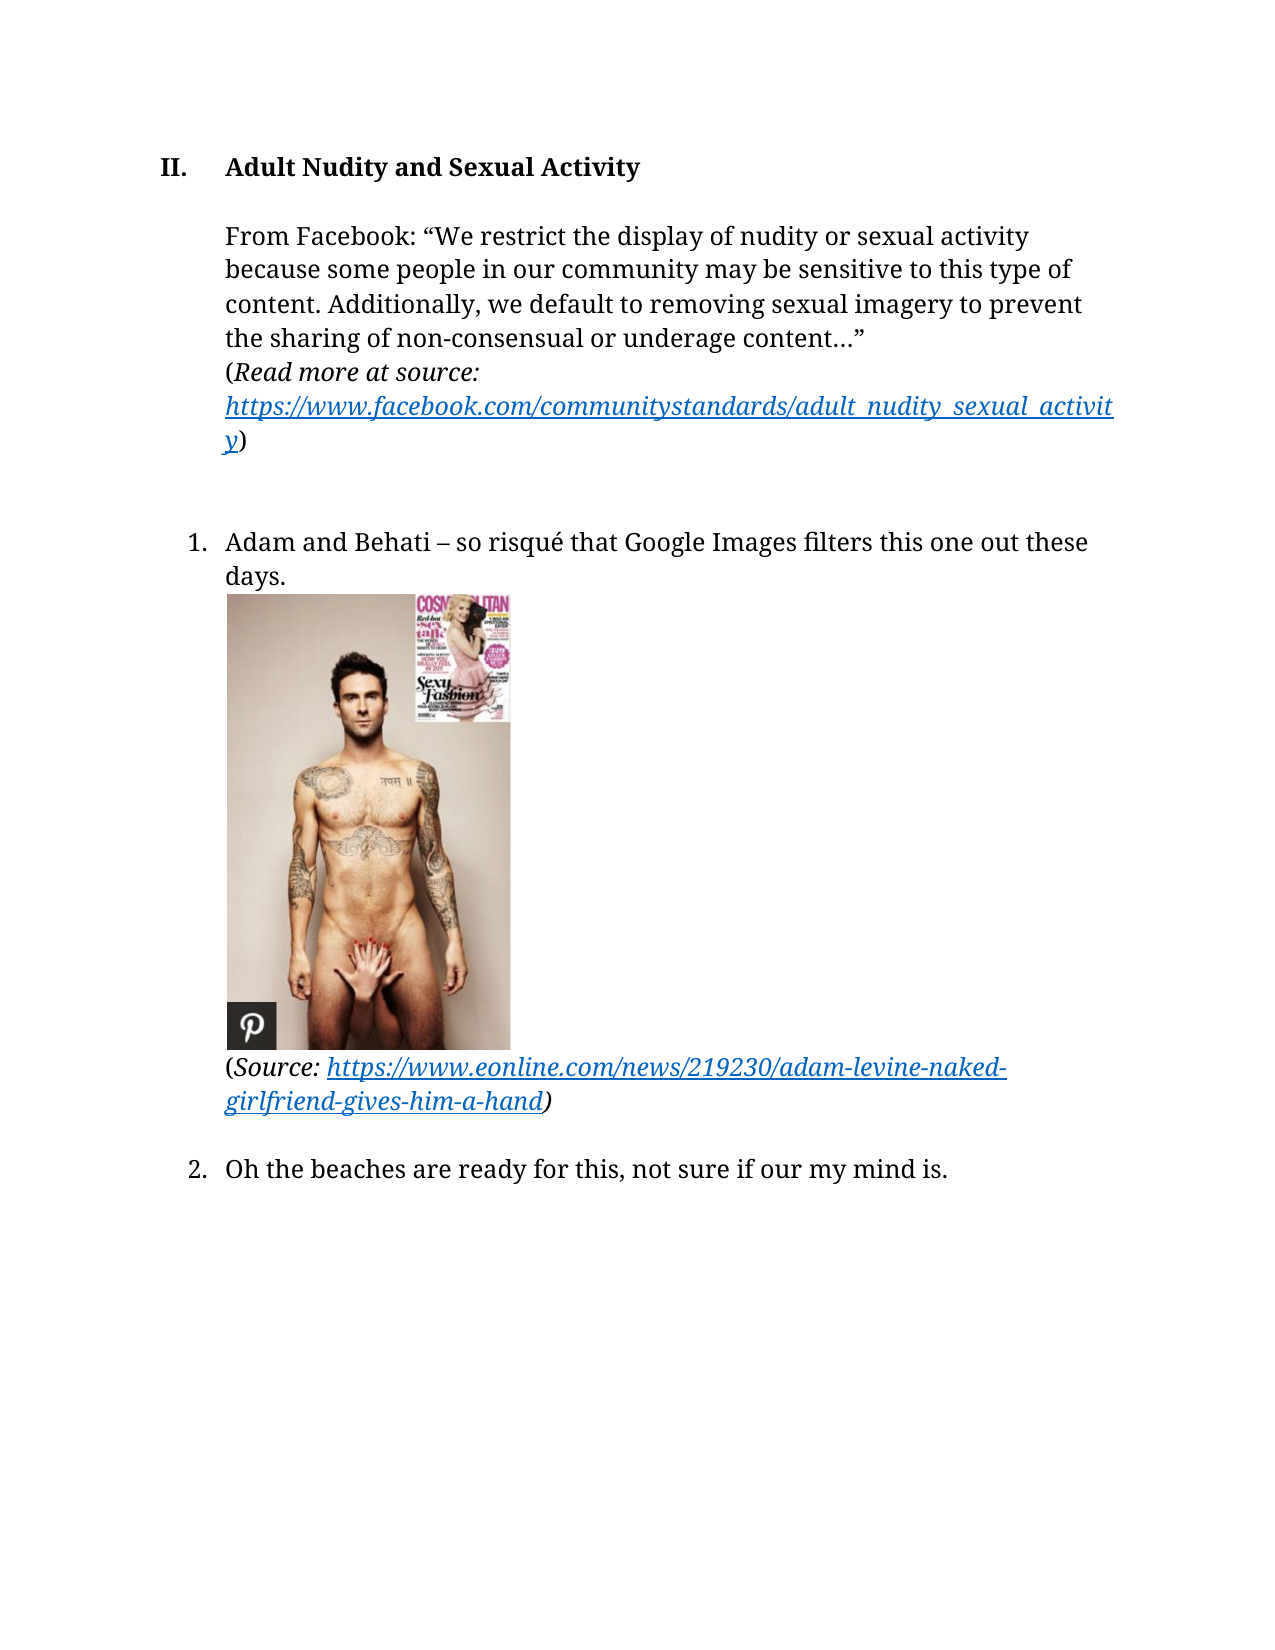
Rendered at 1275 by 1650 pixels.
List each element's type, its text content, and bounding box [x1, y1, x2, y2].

list Oh the beaches are ready for this, not sure if our my mind is. [187, 1152, 1125, 1186]
list Adam and Behati – so risqué that Google Images filters this one out these days. [187, 525, 1125, 593]
list From Facebook: “We restrict the display of nudity or sexual activity because some people in our community may be sensitive to this type of content. Additionally, we default to removing sexual imagery to prevent the sharing of non-consensual or underage content…” [225, 218, 1125, 354]
list (Read more at source: https://www.facebook.com/communitystandards/adult_nudity_sexual_activity) [225, 354, 1125, 457]
list Adult Nudity and Sexual Activity [187, 150, 1125, 184]
list (Source: https://www.eonline.com/news/219230/adam-levine-naked-girlfriend-gives-him-a-hand) [225, 1050, 1125, 1118]
picture [225, 592, 512, 1050]
